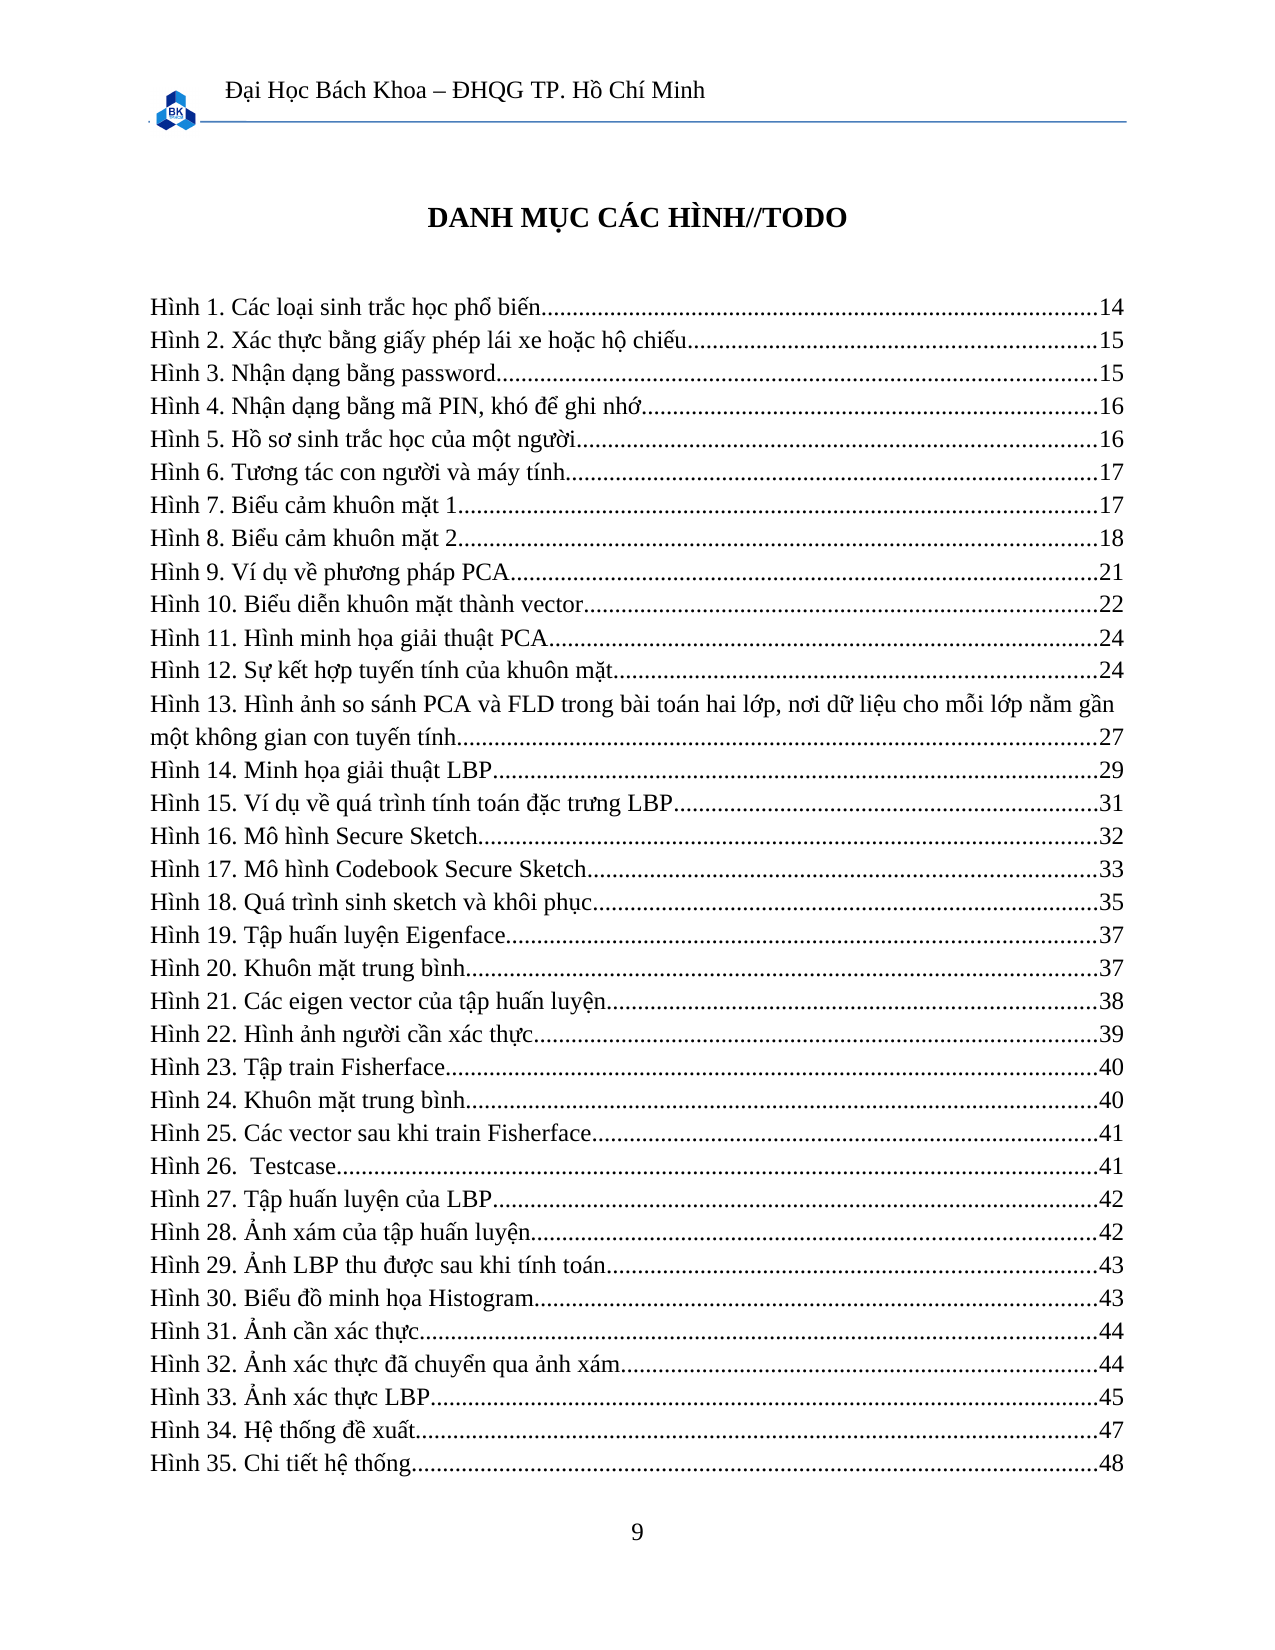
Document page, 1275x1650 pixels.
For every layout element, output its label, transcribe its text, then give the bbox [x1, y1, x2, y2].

text Hình 26. Testcase 41 [150, 1151, 1125, 1180]
text Hình 20. Khuôn mặt trung bình 37 [150, 953, 1125, 982]
text Hình 1. Các loại sinh trắc học phổ biến 14 [150, 292, 1125, 321]
text Hình 19. Tập huấn luyện Eigenface 37 [150, 920, 1125, 948]
text Hình 30. Biểu đồ minh họa Histogram 43 [150, 1283, 1125, 1312]
text Hình 22. Hình ảnh người cần xác thực 39 [150, 1019, 1125, 1048]
text Hình 29. Ảnh LBP thu được sau khi tính toán 43 [150, 1250, 1125, 1279]
text Hình 25. Các vector sau khi train Fisherface 41 [150, 1118, 1125, 1147]
text Hình 32. Ảnh xác thực đã chuyển qua ảnh xám 44 [150, 1349, 1125, 1378]
text Hình 16. Mô hình Secure Sketch 32 [150, 821, 1125, 849]
picture [150, 87, 200, 138]
text Hình 3. Nhận dạng bằng password 15 [150, 358, 1125, 387]
text Hình 7. Biểu cảm khuôn mặt 1 17 [150, 491, 1125, 519]
subtitle DANH MỤC CÁC HÌNH//TODO [150, 200, 1125, 233]
text Hình 9. Ví dụ về phương pháp PCA 21 [150, 557, 1125, 585]
text Hình 4. Nhận dạng bằng mã PIN, khó để ghi nhớ 16 [150, 391, 1125, 420]
text Hình 35. Chi tiết hệ thống 48 [150, 1448, 1125, 1477]
text Hình 17. Mô hình Codebook Secure Sketch 33 [150, 854, 1125, 882]
text Hình 5. Hồ sơ sinh trắc học của một người 16 [150, 424, 1125, 453]
text Hình 23. Tập train Fisherface 40 [150, 1052, 1125, 1081]
text Hình 21. Các eigen vector của tập huấn luyện 38 [150, 986, 1125, 1014]
text Hình 28. Ảnh xám của tập huấn luyện 42 [150, 1217, 1125, 1246]
text Hình 33. Ảnh xác thực LBP 45 [150, 1382, 1125, 1411]
text Hình 18. Quá trình sinh sketch và khôi phục 35 [150, 887, 1125, 916]
text Hình 15. Ví dụ về quá trình tính toán đặc trưng LBP 31 [150, 788, 1125, 816]
text Hình 2. Xác thực bằng giấy phép lái xe hoặc hộ chiếu 15 [150, 325, 1125, 354]
text Hình 10. Biểu diễn khuôn mặt thành vector 22 [150, 589, 1125, 618]
text Hình 14. Minh họa giải thuật LBP 29 [150, 755, 1125, 783]
text Hình 24. Khuôn mặt trung bình 40 [150, 1085, 1125, 1114]
text Hình 31. Ảnh cần xác thực 44 [150, 1316, 1125, 1345]
text Hình 27. Tập huấn luyện của LBP 42 [150, 1184, 1125, 1213]
text Hình 34. Hệ thống đề xuất 47 [150, 1415, 1125, 1444]
text Hình 8. Biểu cảm khuôn mặt 2 18 [150, 523, 1125, 552]
text Hình 6. Tương tác con người và máy tính 17 [150, 457, 1125, 486]
text Hình 13. Hình ảnh so sánh PCA và FLD trong bài toán hai lớp, nơi dữ liệu cho mỗi lớp nằm gần một không gian con tuyến tính 27 [150, 689, 1125, 750]
text Hình 11. Hình minh họa giải thuật PCA 24 [150, 623, 1125, 651]
text Hình 12. Sự kết hợp tuyến tính của khuôn mặt 24 [150, 656, 1125, 684]
